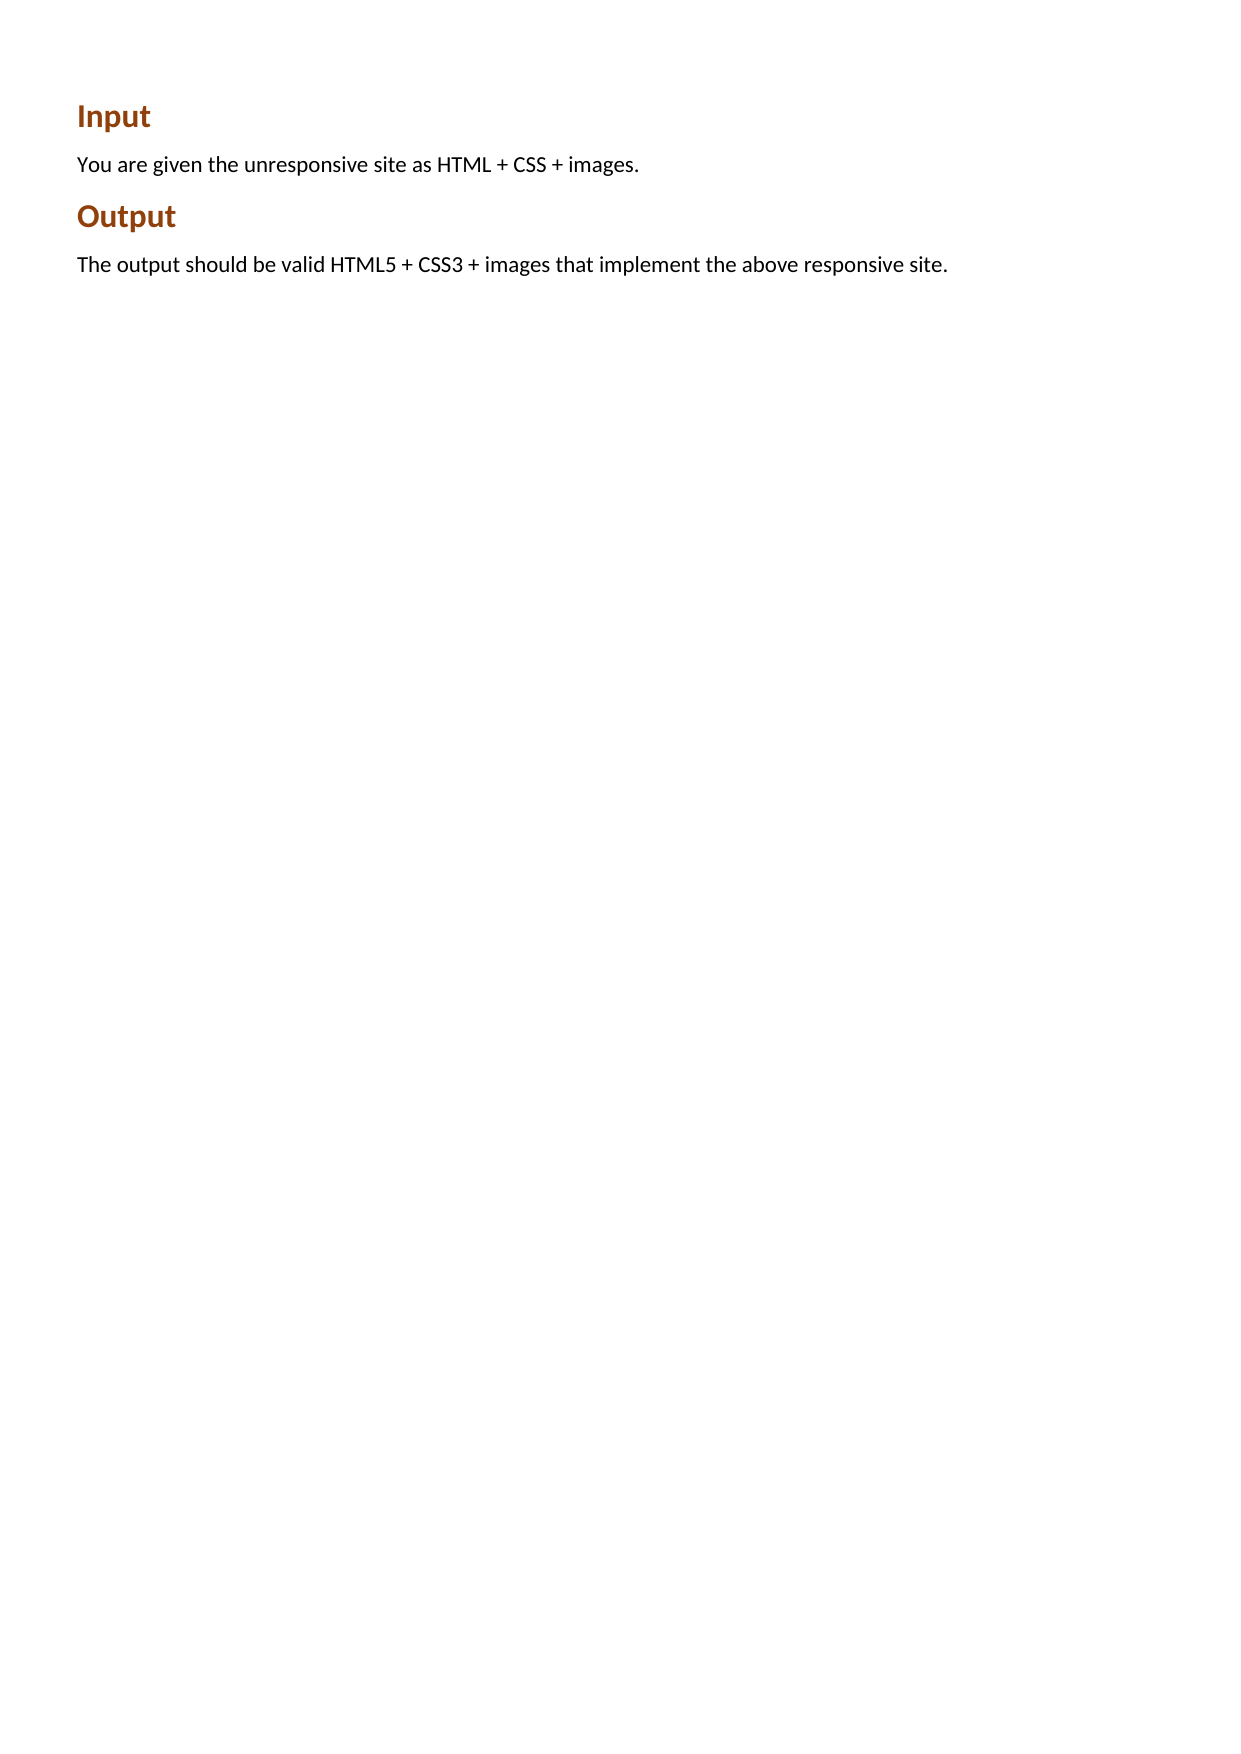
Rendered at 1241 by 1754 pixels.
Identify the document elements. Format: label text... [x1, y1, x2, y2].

text The output should be valid HTML5 + CSS3 + images that implement the above responsive site. [77, 250, 1163, 278]
subtitle Output [77, 195, 1163, 236]
text You are given the unresponsive site as HTML + CSS + images. [77, 151, 1163, 178]
subtitle Input [77, 95, 1163, 136]
